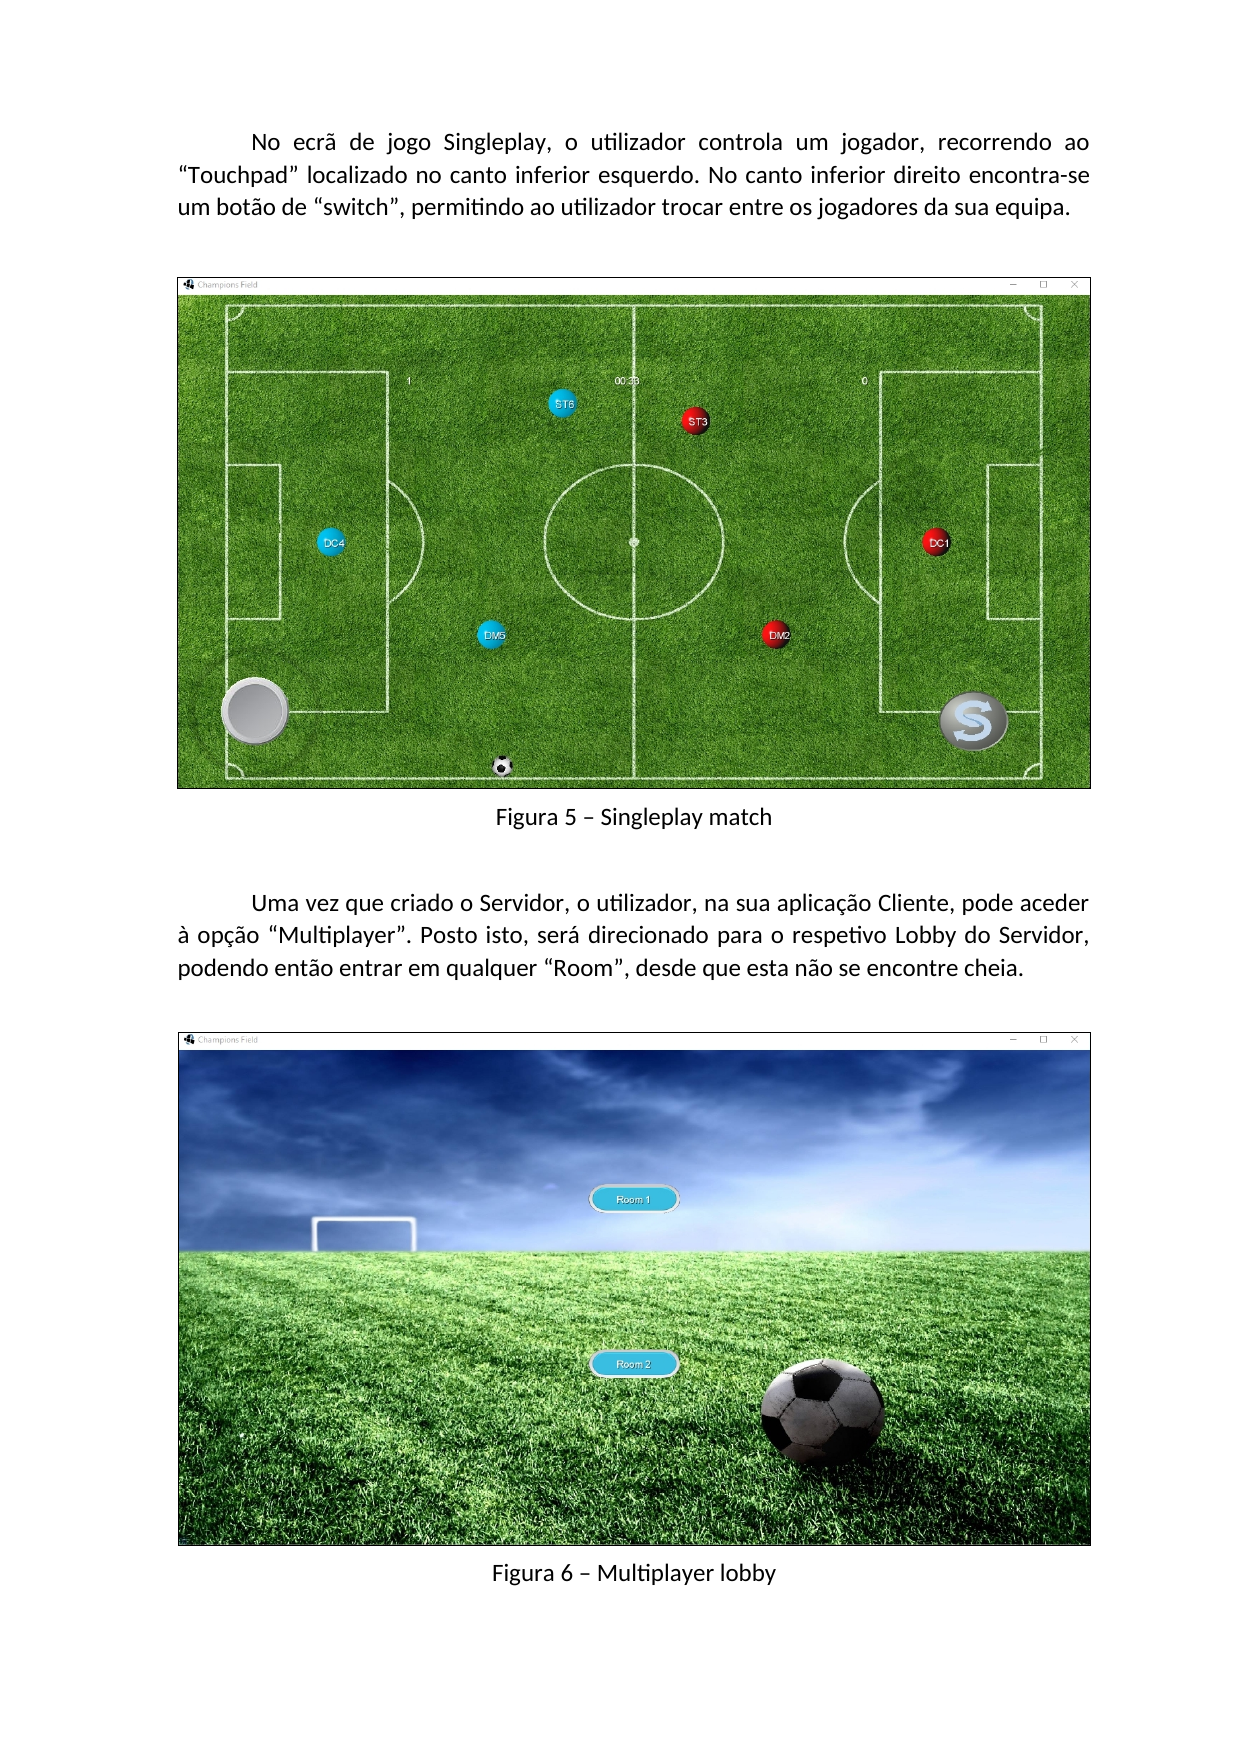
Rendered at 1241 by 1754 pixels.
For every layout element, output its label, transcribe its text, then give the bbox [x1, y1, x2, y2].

text No ecrã de jogo Singleplay, o utilizador controla um jogador, recorrendo ao “Touchpad” localizado no canto inferior esquerdo. No canto inferior direito encontra-se um botão de “switch”, permitindo ao utilizador trocar entre os jogadores da sua equipa. [177, 126, 1091, 222]
text Uma vez que criado o Servidor, o utilizador, na sua aplicação Cliente, pode aceder à opção “Multiplayer”. Posto isto, será direcionado para o respetivo Lobby do Servidor, podendo então entrar em qualquer “Room”, desde que esta não se encontre cheia. [177, 887, 1091, 982]
text Figura 5 – Singleplay match [177, 801, 1091, 831]
picture [179, 1033, 1090, 1545]
picture [178, 278, 1090, 788]
